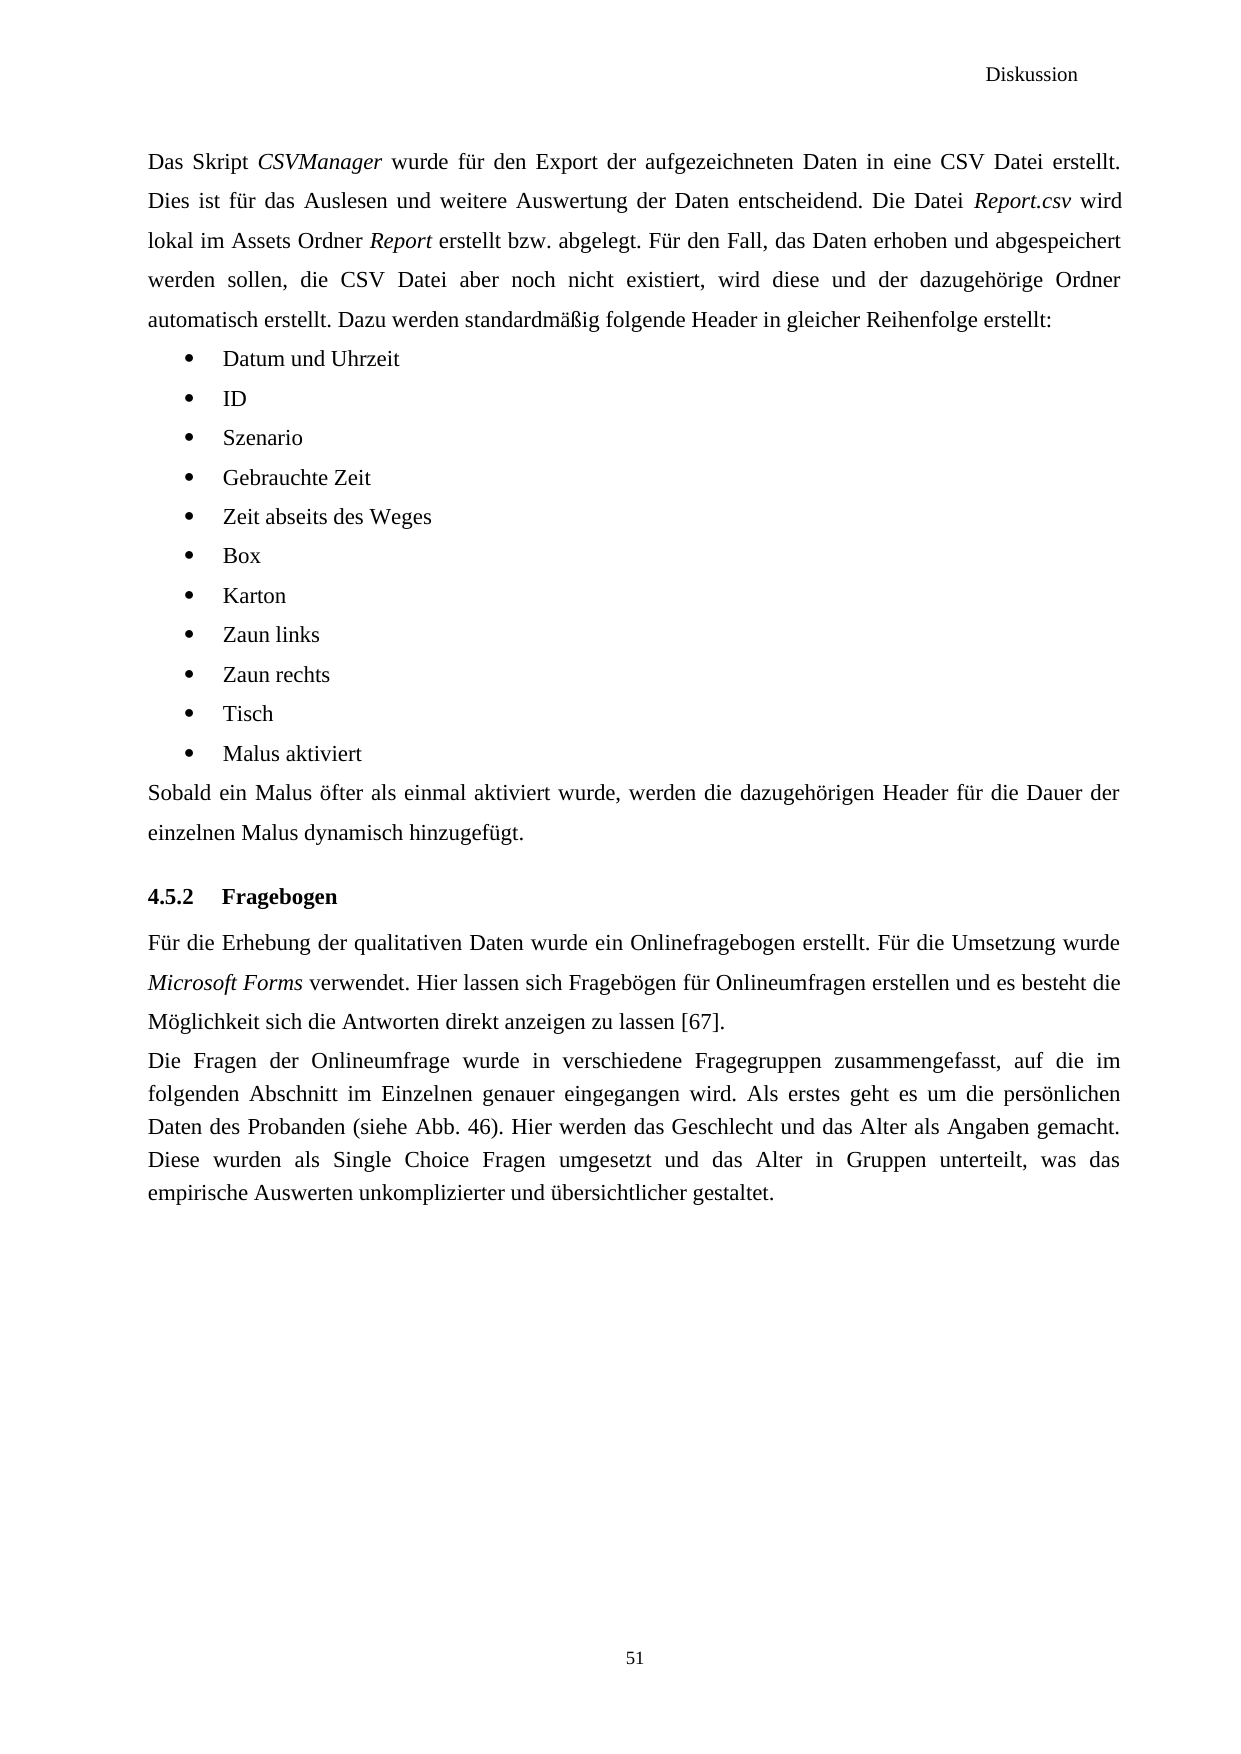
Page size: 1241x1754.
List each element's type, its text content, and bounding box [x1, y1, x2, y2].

list Tisch [185, 700, 1122, 727]
list Malus aktiviert [185, 740, 1122, 766]
list Box [185, 542, 1122, 569]
list Karton [185, 582, 1122, 608]
list Gebrauchte Zeit [185, 463, 1122, 490]
text Die Fragen der Onlineumfrage wurde in verschiedene Fragegruppen zusammengefasst, auf die im folgenden Abschnitt im Einzelnen genauer eingegangen wird. Als erstes geht es um die persönlichen Daten des Probanden (siehe Abb. 46). Hier werden das Geschlecht und das Alter als Angaben gemacht. Diese wurden als Single Choice Fragen umgesetzt und das Alter in Gruppen unterteilt, was das empirische Auswerten unkomplizierter und übersichtlicher gestaltet. [148, 1047, 1122, 1206]
list Zaun rechts [185, 661, 1122, 687]
list Datum und Uhrzeit [185, 345, 1122, 371]
text Das Skript CSVManager wurde für den Export der aufgezeichneten Daten in eine CSV Datei erstellt. Dies ist für das Auslesen und weitere Auswertung der Daten entscheidend. Die Datei Report.csv wird lokal im Assets Ordner Report erstellt bzw. abgelegt. Für den Fall, das Daten erhoben und abgespeichert werden sollen, die CSV Datei aber noch nicht existiert, wird diese und der dazugehörige Ordner automatisch erstellt. Dazu werden standardmäßig folgende Header in gleicher Reihenfolge erstellt: [148, 148, 1122, 332]
list Szenario [185, 424, 1122, 450]
list Zeit abseits des Weges [185, 503, 1122, 529]
list ID [185, 384, 1122, 411]
text Für die Erhebung der qualitativen Daten wurde ein Onlinefragebogen erstellt. Für die Umsetzung wurde Microsoft Forms verwendet. Hier lassen sich Fragebögen für Onlineumfragen erstellen und es besteht die Möglichkeit sich die Antworten direkt anzeigen zu lassen. [148, 929, 1122, 1034]
list Zaun links [185, 621, 1122, 648]
text Sobald ein Malus öfter als einmal aktiviert wurde, werden die dazugehörigen Header für die Dauer der einzelnen Malus dynamisch hinzugefügt. [148, 779, 1122, 845]
subtitle Fragebogen [148, 883, 1122, 910]
